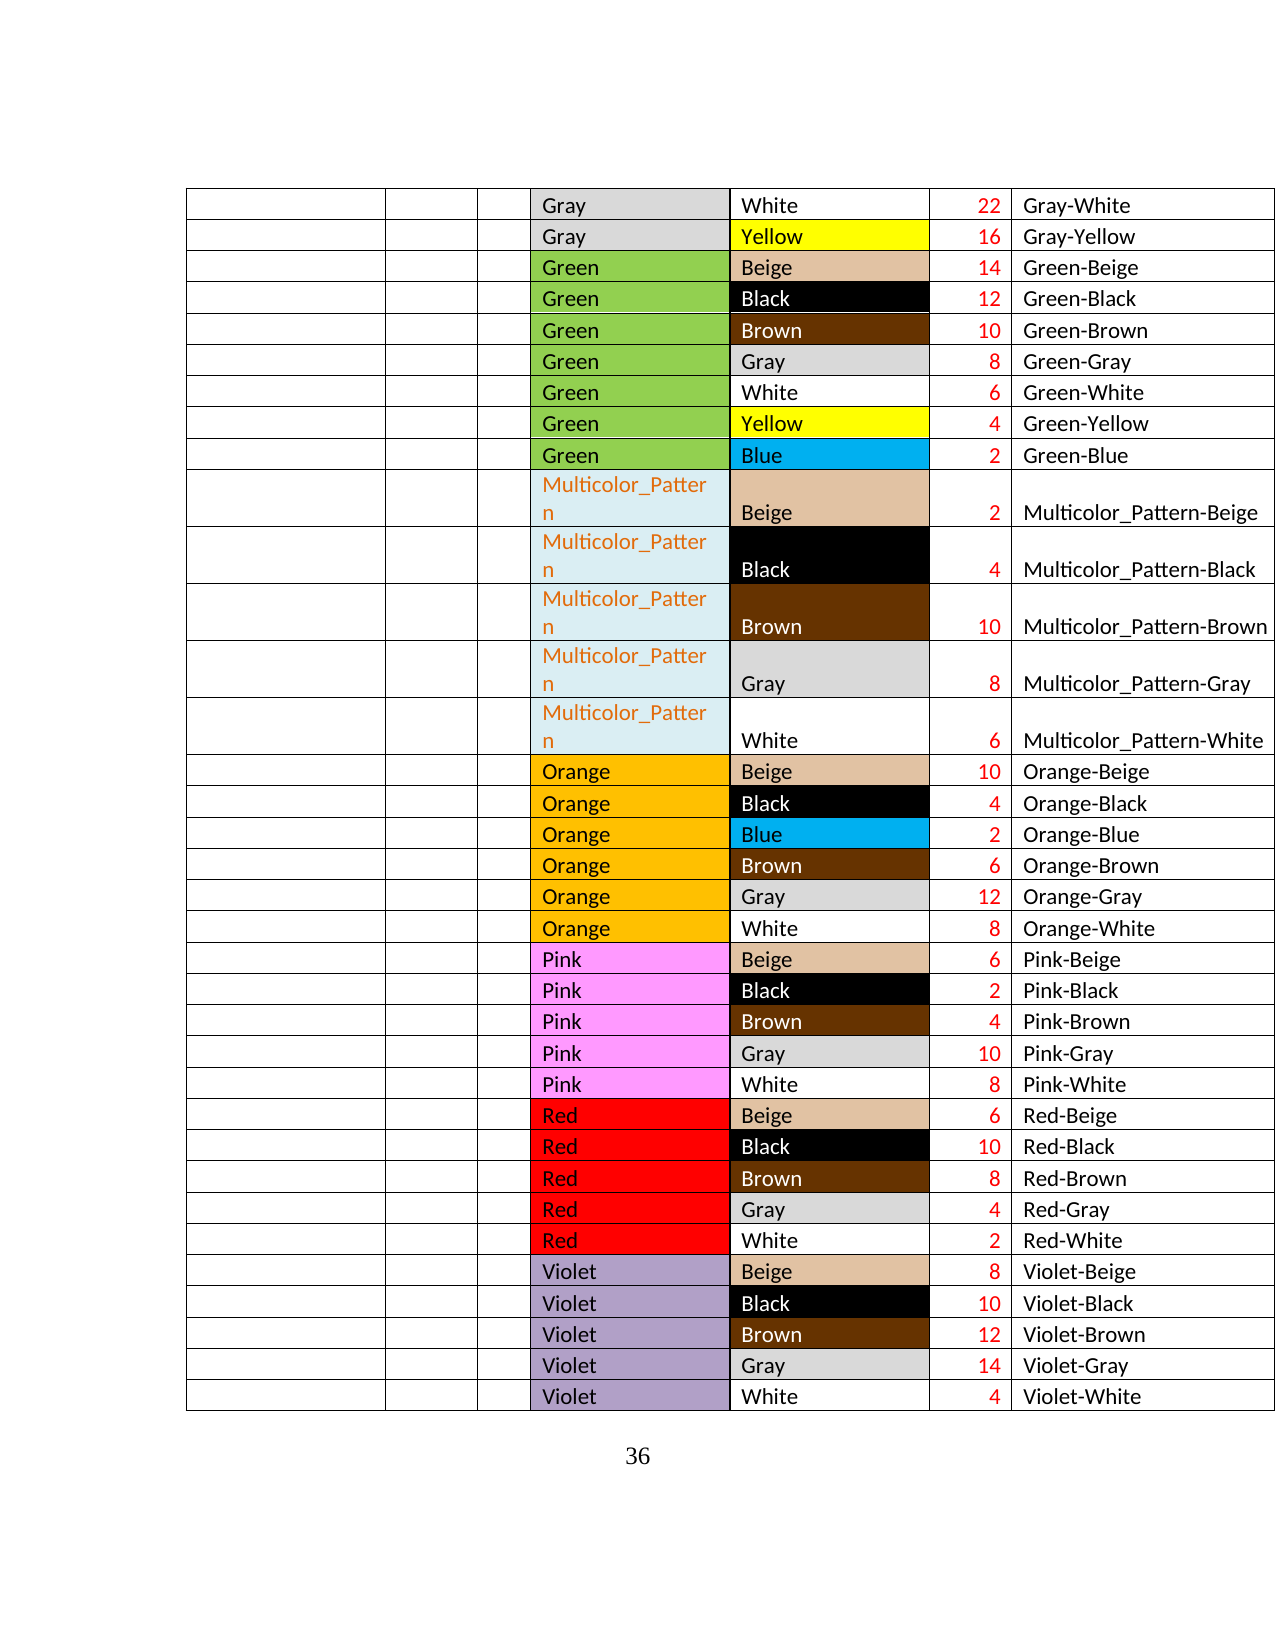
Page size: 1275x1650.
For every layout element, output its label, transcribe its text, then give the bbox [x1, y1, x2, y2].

table_cell Violet-Brown [1012, 1318, 1274, 1348]
table_cell 8 [930, 345, 1011, 375]
table_cell [187, 282, 385, 312]
table_cell [386, 1224, 477, 1254]
table_cell Orange [531, 818, 729, 848]
table_cell [478, 1380, 530, 1410]
table_cell Green-Gray [1012, 345, 1274, 375]
table_cell Beige [731, 1099, 929, 1129]
table_cell [187, 698, 385, 754]
table_cell White [731, 1380, 929, 1410]
table_cell [386, 755, 477, 785]
table_cell Multicolor_Pattern-Brown [1012, 584, 1274, 640]
table_cell [187, 1286, 385, 1317]
table_cell Violet [531, 1318, 729, 1348]
table_cell [478, 1349, 530, 1379]
table_cell [386, 439, 477, 469]
table_cell 14 [930, 1349, 1011, 1379]
table_cell [386, 220, 477, 250]
table_cell Beige [731, 943, 929, 973]
table_cell [478, 641, 530, 697]
table_cell Yellow [731, 407, 929, 437]
table_cell [187, 470, 385, 526]
table_cell [386, 698, 477, 754]
table_cell [187, 641, 385, 697]
table_cell [187, 911, 385, 942]
table_cell [187, 1099, 385, 1129]
table_cell [478, 698, 530, 754]
table_cell Gray [531, 220, 729, 250]
table_cell Orange [531, 755, 729, 785]
table_cell [187, 189, 385, 219]
table_cell Multicolor_Pattern [531, 527, 729, 583]
table_cell [478, 1224, 530, 1254]
table_cell [478, 470, 530, 526]
table_cell Orange-Blue [1012, 818, 1274, 848]
table_cell [478, 755, 530, 785]
table_cell 4 [930, 1005, 1011, 1035]
table_cell Gray [731, 880, 929, 910]
table_cell Gray [731, 345, 929, 375]
table_cell Green [531, 376, 729, 406]
table_cell [386, 407, 477, 437]
table_cell Pink [531, 943, 729, 973]
table_cell 8 [930, 1068, 1011, 1098]
table_cell [478, 880, 530, 910]
table_cell [187, 1161, 385, 1192]
table_cell Black [731, 786, 929, 817]
table_cell Red-Black [1012, 1130, 1274, 1160]
table_cell [478, 251, 530, 281]
table_cell White [731, 1068, 929, 1098]
table_cell [386, 189, 477, 219]
table_cell Orange-Brown [1012, 849, 1274, 879]
table_cell Violet-Beige [1012, 1255, 1274, 1285]
table_cell Pink [531, 1068, 729, 1098]
table_cell Orange [531, 786, 729, 817]
table_cell 10 [930, 755, 1011, 785]
table_cell Orange-Black [1012, 786, 1274, 817]
table_cell 4 [930, 1193, 1011, 1223]
table_cell Pink [531, 1036, 729, 1067]
table_cell Pink [531, 1005, 729, 1035]
table_cell 12 [930, 880, 1011, 910]
table_cell 8 [930, 1161, 1011, 1192]
table_cell Green-Yellow [1012, 407, 1274, 437]
table_cell [478, 282, 530, 312]
table_cell [187, 314, 385, 344]
table_cell 6 [930, 1099, 1011, 1129]
table_cell 10 [930, 1130, 1011, 1160]
table_cell Green [531, 439, 729, 469]
table_cell Black [731, 974, 929, 1004]
table_cell [478, 376, 530, 406]
table_cell Red-Beige [1012, 1099, 1274, 1129]
table_cell Red [531, 1130, 729, 1160]
table_cell Brown [731, 849, 929, 879]
table_cell 8 [930, 641, 1011, 697]
table_cell [187, 974, 385, 1004]
table_cell Red [531, 1099, 729, 1129]
table_cell Red [531, 1161, 729, 1192]
table_cell Green [531, 345, 729, 375]
table_cell [187, 1318, 385, 1348]
table_cell Pink-White [1012, 1068, 1274, 1098]
table_cell [187, 584, 385, 640]
table_cell Multicolor_Pattern-White [1012, 698, 1274, 754]
table_cell Blue [731, 818, 929, 848]
table_cell Beige [731, 1255, 929, 1285]
table_cell [386, 1099, 477, 1129]
table_cell Blue [731, 439, 929, 469]
table_cell [187, 251, 385, 281]
table_cell 16 [930, 220, 1011, 250]
table_cell Multicolor_Pattern [531, 584, 729, 640]
table_cell Green-Brown [1012, 314, 1274, 344]
table_cell White [731, 376, 929, 406]
table_cell Red-Gray [1012, 1193, 1274, 1223]
table_cell [478, 1005, 530, 1035]
table_cell [478, 527, 530, 583]
table_cell [386, 314, 477, 344]
table_cell Green-Beige [1012, 251, 1274, 281]
table_cell 2 [930, 818, 1011, 848]
table_cell 10 [930, 1286, 1011, 1317]
table_cell Green [531, 282, 729, 312]
table_cell 4 [930, 786, 1011, 817]
table_cell Orange [531, 880, 729, 910]
table_cell [187, 786, 385, 817]
table_cell 4 [930, 527, 1011, 583]
table_cell Beige [731, 251, 929, 281]
table_cell [386, 1318, 477, 1348]
table_cell [386, 911, 477, 942]
table_cell Red-Brown [1012, 1161, 1274, 1192]
table_cell Brown [731, 1318, 929, 1348]
table_cell [187, 1380, 385, 1410]
table_cell [386, 1193, 477, 1223]
table_cell [386, 1286, 477, 1317]
table_cell [187, 849, 385, 879]
table_cell [187, 943, 385, 973]
table_cell 4 [930, 407, 1011, 437]
table_cell [386, 641, 477, 697]
table_cell 4 [930, 1380, 1011, 1410]
table_cell Multicolor_Pattern-Black [1012, 527, 1274, 583]
table_cell Pink [531, 974, 729, 1004]
table_cell [478, 1036, 530, 1067]
table_cell [386, 376, 477, 406]
table_cell [478, 220, 530, 250]
table_cell Black [731, 1130, 929, 1160]
table_cell [386, 1161, 477, 1192]
table_cell [478, 974, 530, 1004]
table_cell 6 [930, 376, 1011, 406]
table_cell [386, 974, 477, 1004]
table_cell [187, 1193, 385, 1223]
table_cell 2 [930, 470, 1011, 526]
table_cell Red-White [1012, 1224, 1274, 1254]
table_cell [187, 1036, 385, 1067]
table_cell [187, 818, 385, 848]
table_cell [478, 1255, 530, 1285]
table_cell Orange [531, 911, 729, 942]
table_cell [386, 345, 477, 375]
table_cell 6 [930, 849, 1011, 879]
table_cell 2 [930, 439, 1011, 469]
table_cell Gray-Yellow [1012, 220, 1274, 250]
table_cell Pink-Gray [1012, 1036, 1274, 1067]
table_cell [478, 1193, 530, 1223]
table_cell 10 [930, 1036, 1011, 1067]
table_cell [187, 1005, 385, 1035]
table_cell [478, 189, 530, 219]
table_cell Yellow [731, 220, 929, 250]
table_cell 6 [930, 943, 1011, 973]
table_cell Gray-White [1012, 189, 1274, 219]
table_cell Green [531, 251, 729, 281]
table_cell Violet-Gray [1012, 1349, 1274, 1379]
table_cell [386, 1255, 477, 1285]
table_cell Orange [531, 849, 729, 879]
table_cell White [731, 698, 929, 754]
table_cell [478, 849, 530, 879]
table_cell [386, 584, 477, 640]
table_cell Gray [731, 1349, 929, 1379]
table_cell [187, 439, 385, 469]
table_cell [478, 1318, 530, 1348]
table_cell Beige [731, 470, 929, 526]
table_cell Green [531, 314, 729, 344]
table_cell [386, 1130, 477, 1160]
table_cell [478, 911, 530, 942]
table_cell Pink-Brown [1012, 1005, 1274, 1035]
table_cell 6 [930, 698, 1011, 754]
table_cell [187, 755, 385, 785]
table_cell [386, 880, 477, 910]
table_cell Brown [731, 1161, 929, 1192]
table_cell Orange-Beige [1012, 755, 1274, 785]
table_cell Gray [731, 1036, 929, 1067]
table_cell White [731, 1224, 929, 1254]
table_cell [187, 1068, 385, 1098]
table_cell Multicolor_Pattern-Beige [1012, 470, 1274, 526]
table_cell Multicolor_Pattern-Gray [1012, 641, 1274, 697]
table_cell [386, 527, 477, 583]
table_cell [478, 786, 530, 817]
table_cell Gray [731, 1193, 929, 1223]
table_cell [187, 220, 385, 250]
table_cell [386, 1036, 477, 1067]
table_cell Red [531, 1224, 729, 1254]
table_cell [478, 1068, 530, 1098]
table_cell [386, 1005, 477, 1035]
table_cell [187, 1130, 385, 1160]
table_cell [386, 818, 477, 848]
table_cell [478, 1286, 530, 1317]
table_cell [386, 1380, 477, 1410]
table_cell Black [731, 1286, 929, 1317]
table_cell [187, 1349, 385, 1379]
table_cell White [731, 189, 929, 219]
table_cell [187, 527, 385, 583]
table_cell [386, 786, 477, 817]
table_cell [386, 1068, 477, 1098]
table_cell Beige [731, 755, 929, 785]
table_cell [478, 1099, 530, 1129]
table_cell Violet-White [1012, 1380, 1274, 1410]
table_cell [386, 943, 477, 973]
table_cell [386, 849, 477, 879]
table_cell [478, 1161, 530, 1192]
table_cell [386, 1349, 477, 1379]
table_cell Gray [531, 189, 729, 219]
table_cell 8 [930, 1255, 1011, 1285]
table_cell [187, 376, 385, 406]
table_cell [187, 1255, 385, 1285]
table_cell Violet-Black [1012, 1286, 1274, 1317]
table_cell [478, 943, 530, 973]
table_cell Black [731, 282, 929, 312]
table_cell Green-White [1012, 376, 1274, 406]
table_cell Pink-Beige [1012, 943, 1274, 973]
table_cell [187, 407, 385, 437]
table_cell 2 [930, 1224, 1011, 1254]
table_cell Brown [731, 584, 929, 640]
table_cell Violet [531, 1349, 729, 1379]
table_cell Violet [531, 1255, 729, 1285]
table_cell 2 [930, 974, 1011, 1004]
table_cell Violet [531, 1380, 729, 1410]
table_cell Orange-Gray [1012, 880, 1274, 910]
table_cell [187, 1224, 385, 1254]
table_cell [187, 880, 385, 910]
table_cell White [731, 911, 929, 942]
table_cell [478, 314, 530, 344]
table_cell [478, 345, 530, 375]
table_cell Violet [531, 1286, 729, 1317]
table_cell 14 [930, 251, 1011, 281]
table_cell [478, 407, 530, 437]
table_cell Red [531, 1193, 729, 1223]
table_cell 8 [930, 911, 1011, 942]
table_cell Gray [731, 641, 929, 697]
table_cell Multicolor_Pattern [531, 641, 729, 697]
table_cell 22 [930, 189, 1011, 219]
table_cell Multicolor_Pattern [531, 698, 729, 754]
table_cell 10 [930, 314, 1011, 344]
table_cell Green-Blue [1012, 439, 1274, 469]
table_cell [187, 345, 385, 375]
table_cell [386, 282, 477, 312]
table_cell 10 [930, 584, 1011, 640]
table_cell 12 [930, 1318, 1011, 1348]
table_cell Brown [731, 1005, 929, 1035]
table_cell 12 [930, 282, 1011, 312]
table_cell Orange-White [1012, 911, 1274, 942]
table_cell [478, 1130, 530, 1160]
table_cell Multicolor_Pattern [531, 470, 729, 526]
table_cell Brown [731, 314, 929, 344]
table_cell [478, 818, 530, 848]
table_cell Pink-Black [1012, 974, 1274, 1004]
table_cell Black [731, 527, 929, 583]
table_cell [386, 470, 477, 526]
table_cell [478, 439, 530, 469]
table_cell Green [531, 407, 729, 437]
table_cell Green-Black [1012, 282, 1274, 312]
table_cell [386, 251, 477, 281]
table_cell [478, 584, 530, 640]
